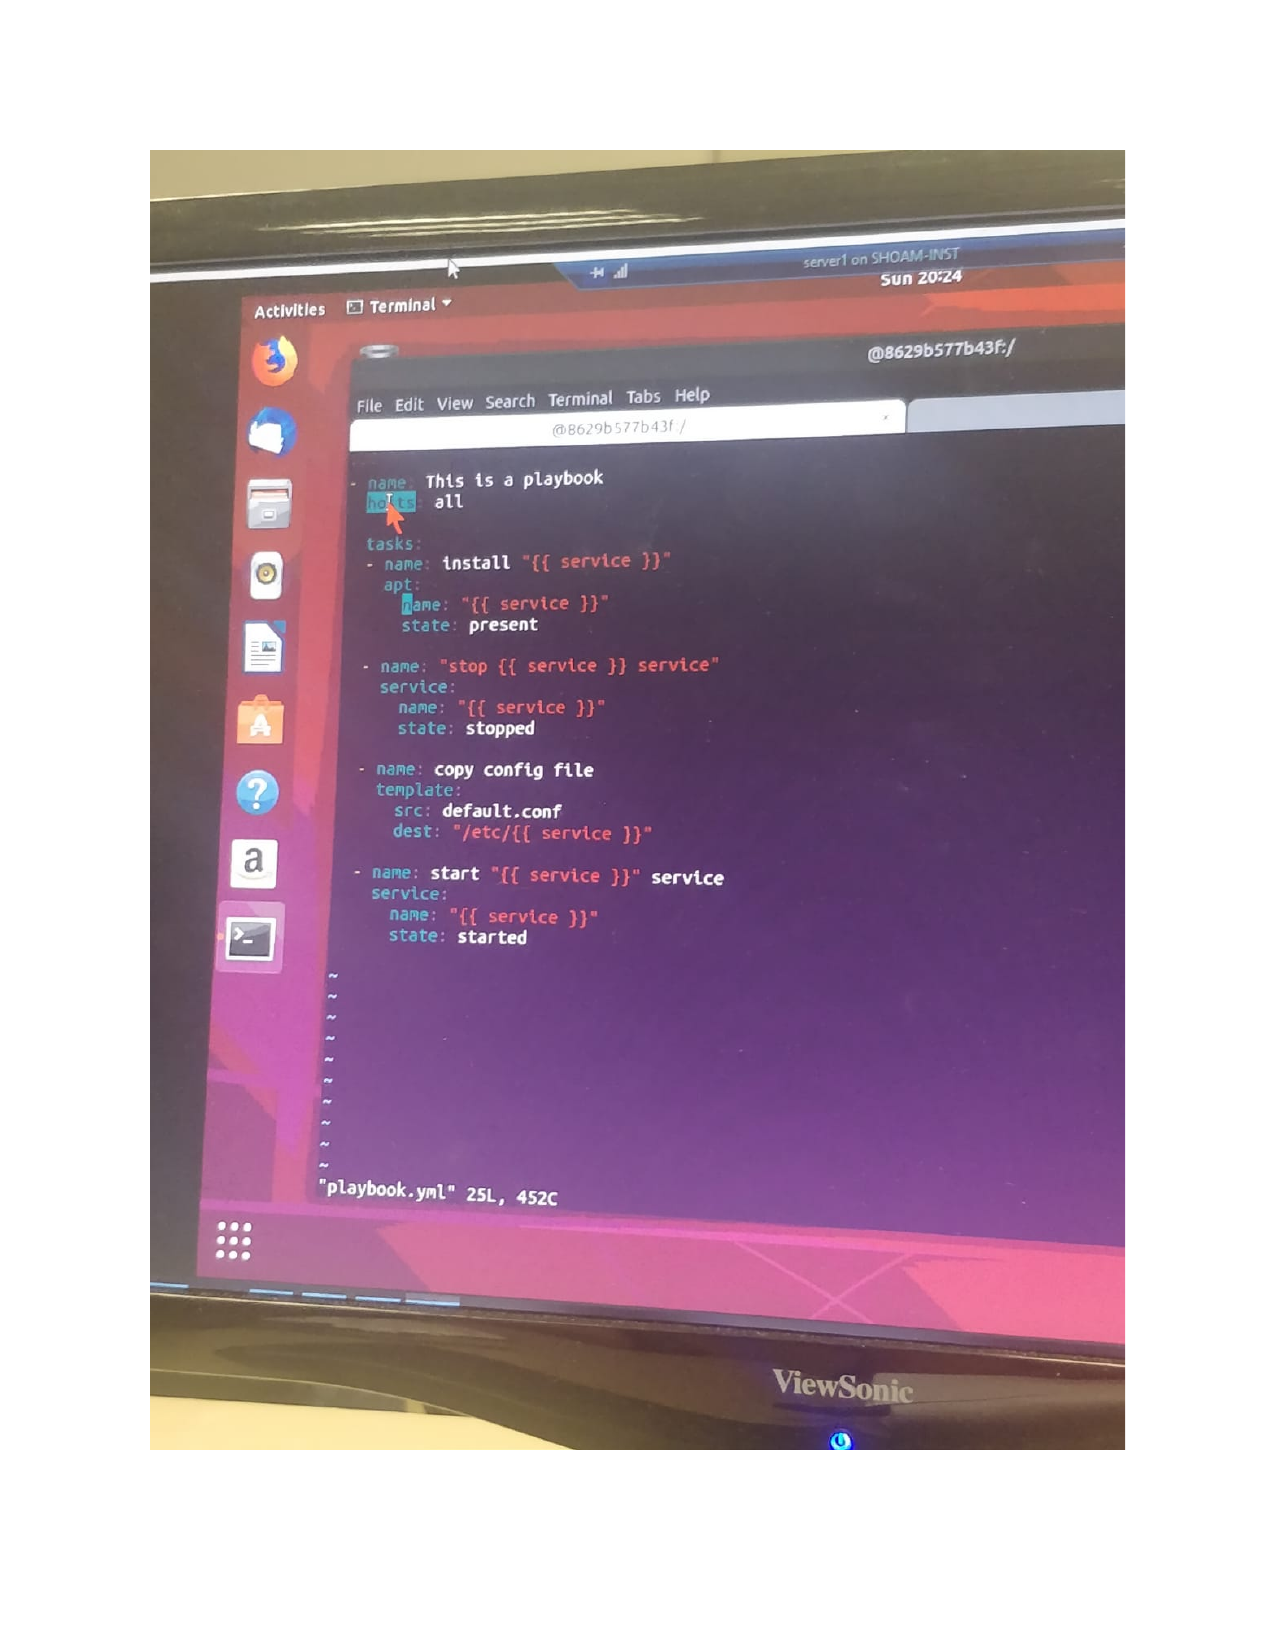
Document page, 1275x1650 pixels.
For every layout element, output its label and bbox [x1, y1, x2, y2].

picture [150, 150, 1125, 1450]
